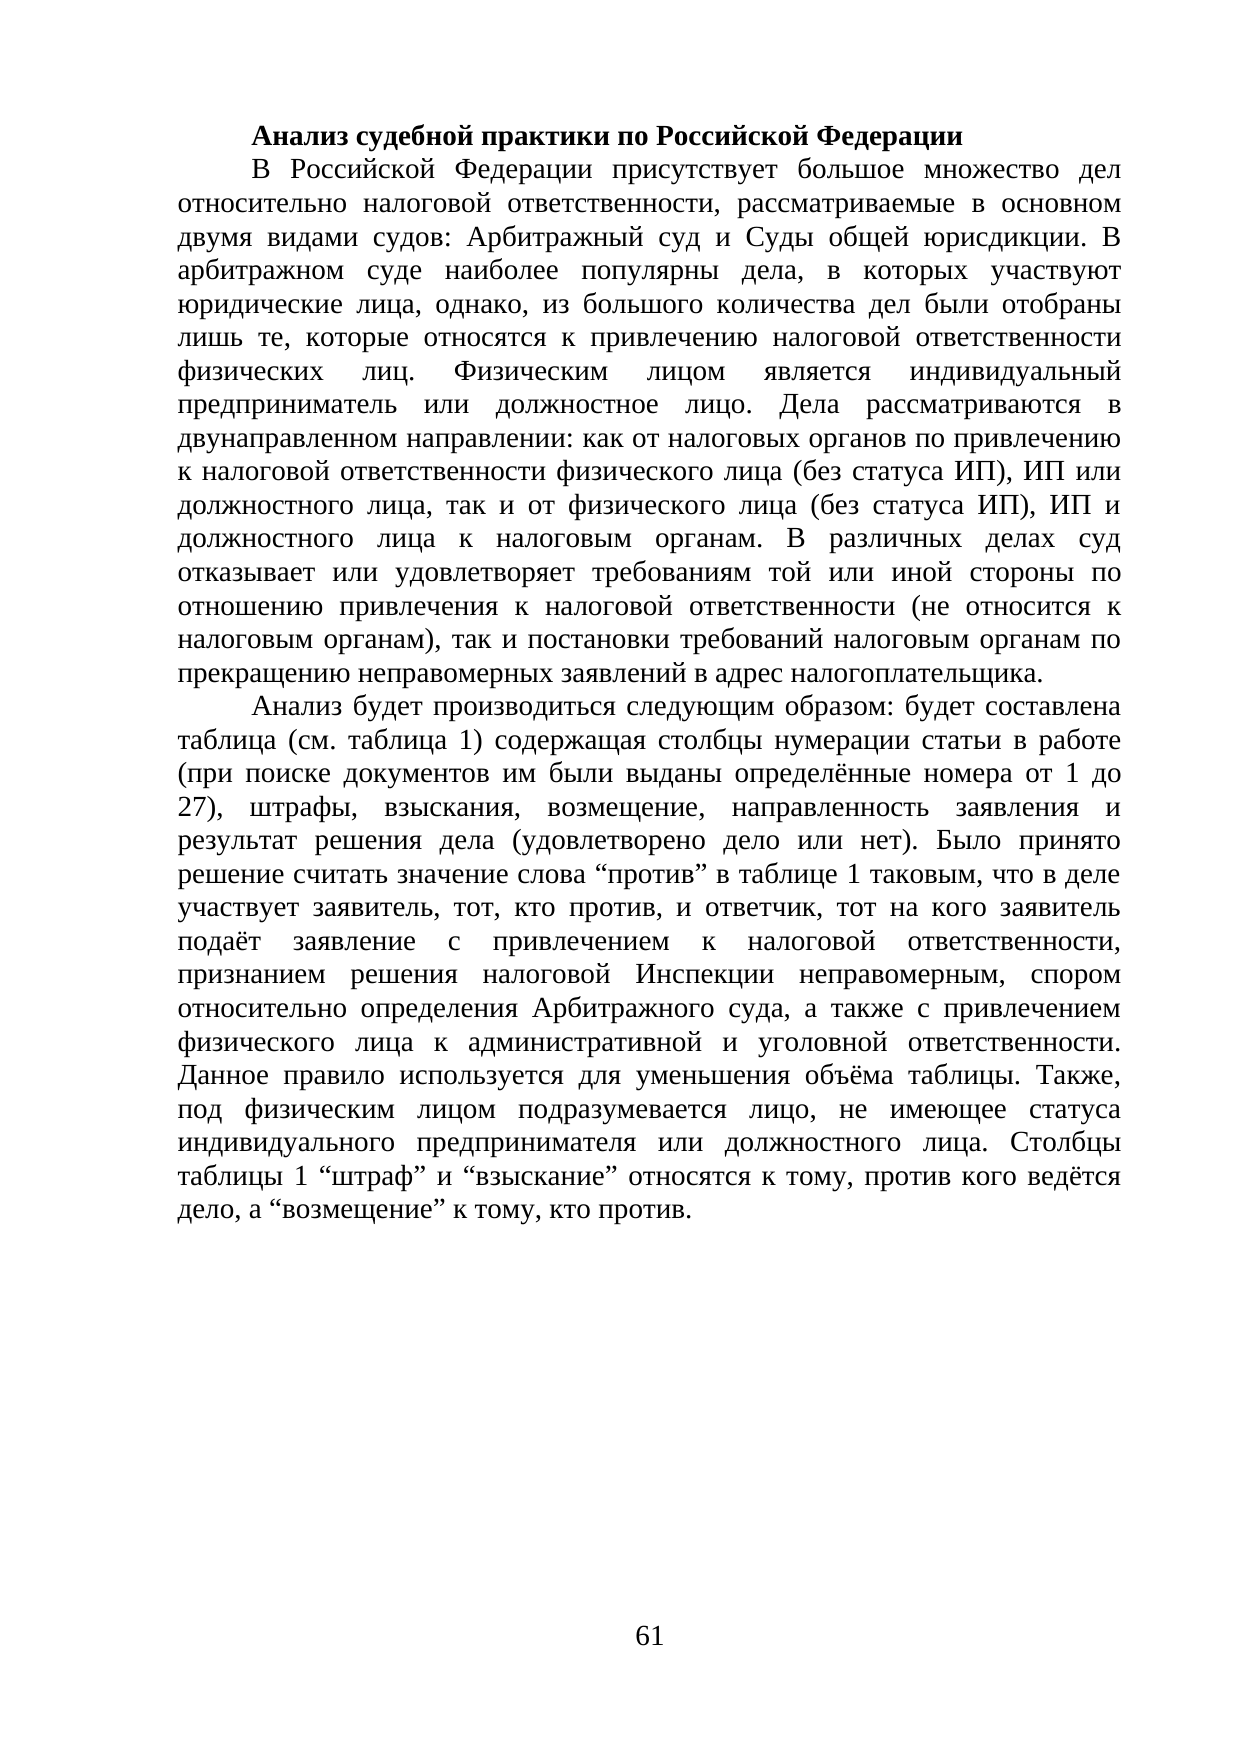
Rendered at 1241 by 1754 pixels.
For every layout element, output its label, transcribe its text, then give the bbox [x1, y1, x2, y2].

text В Российской Федерации присутствует большое множество дел относительно налоговой ответственности, рассматриваемые в основном двумя видами судов: Арбитражный суд и Суды общей юрисдикции. В арбитражном суде наиболее популярны дела, в которых участвуют юридические лица, однако, из большого количества дел были отобраны лишь те, которые относятся к привлечению налоговой ответственности физических лиц. Физическим лицом является индивидуальный предприниматель или должностное лицо. Дела рассматриваются в двунаправленном направлении: как от налоговых органов по привлечению к налоговой ответственности физического лица (без статуса ИП), ИП или должностного лица, так и от физического лица (без статуса ИП), ИП и должностного лица к налоговым органам. В различных делах суд отказывает или удовлетворяет требованиям той или иной стороны по отношению привлечения к налоговой ответственности (не относится к налоговым органам), так и постановки требований налоговым органам по прекращению неправомерных заявлений в адрес налогоплательщика. [177, 152, 1122, 688]
text Анализ будет производиться следующим образом: будет составлена таблица (см. таблица 1) содержащая столбцы нумерации статьи в работе (при поиске документов им были выданы определённые номера от 1 до 27), штрафы, взыскания, возмещение, направленность заявления и результат решения дела (удовлетворено дело или нет). Было принято решение считать значение слова “против” в таблице 1 таковым, что в деле участвует заявитель, тот, кто против, и ответчик, тот на кого заявитель подаёт заявление с привлечением к налоговой ответственности, признанием решения налоговой Инспекции неправомерным, спором относительно определения Арбитражного суда, а также с привлечением физического лица к административной и уголовной ответственности. Данное правило используется для уменьшения объёма таблицы. Также, под физическим лицом подразумевается лицо, не имеющее статуса индивидуального предпринимателя или должностного лица. Столбцы таблицы 1 “штраф” и “взыскание” относятся к тому, против кого ведётся дело, а “возмещение” к тому, кто против. [177, 688, 1122, 1225]
text Анализ судебной практики по Российской Федерации [177, 118, 1122, 152]
